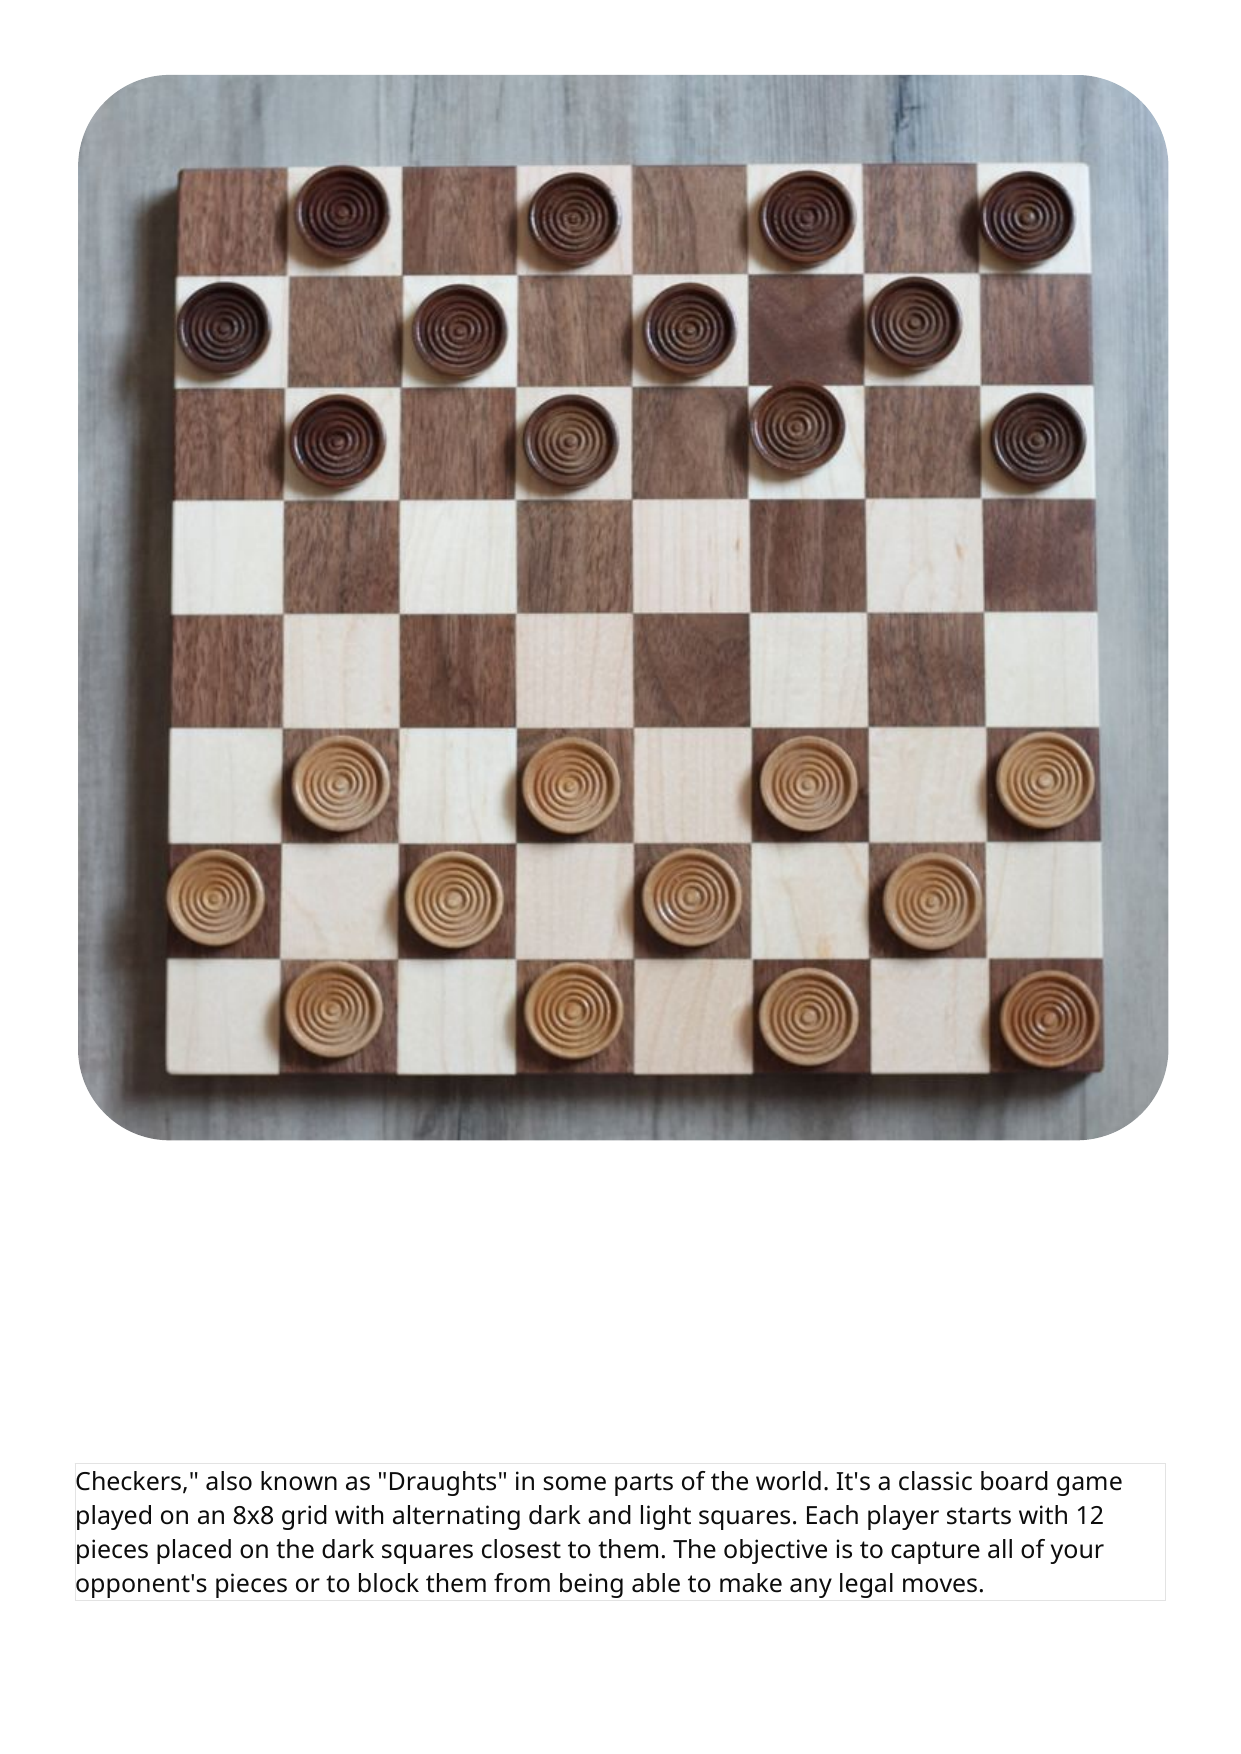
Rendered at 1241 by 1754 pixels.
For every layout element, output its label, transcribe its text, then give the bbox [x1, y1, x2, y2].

text Checkers," also known as "Draughts" in some parts of the world. It's a classic board game played on an 8x8 grid with alternating dark and light squares. Each player starts with 12 pieces placed on the dark squares closest to them. The objective is to capture all of your opponent's pieces or to block them from being able to make any legal moves. [76, 1464, 1165, 1600]
picture [78, 74, 1169, 1141]
